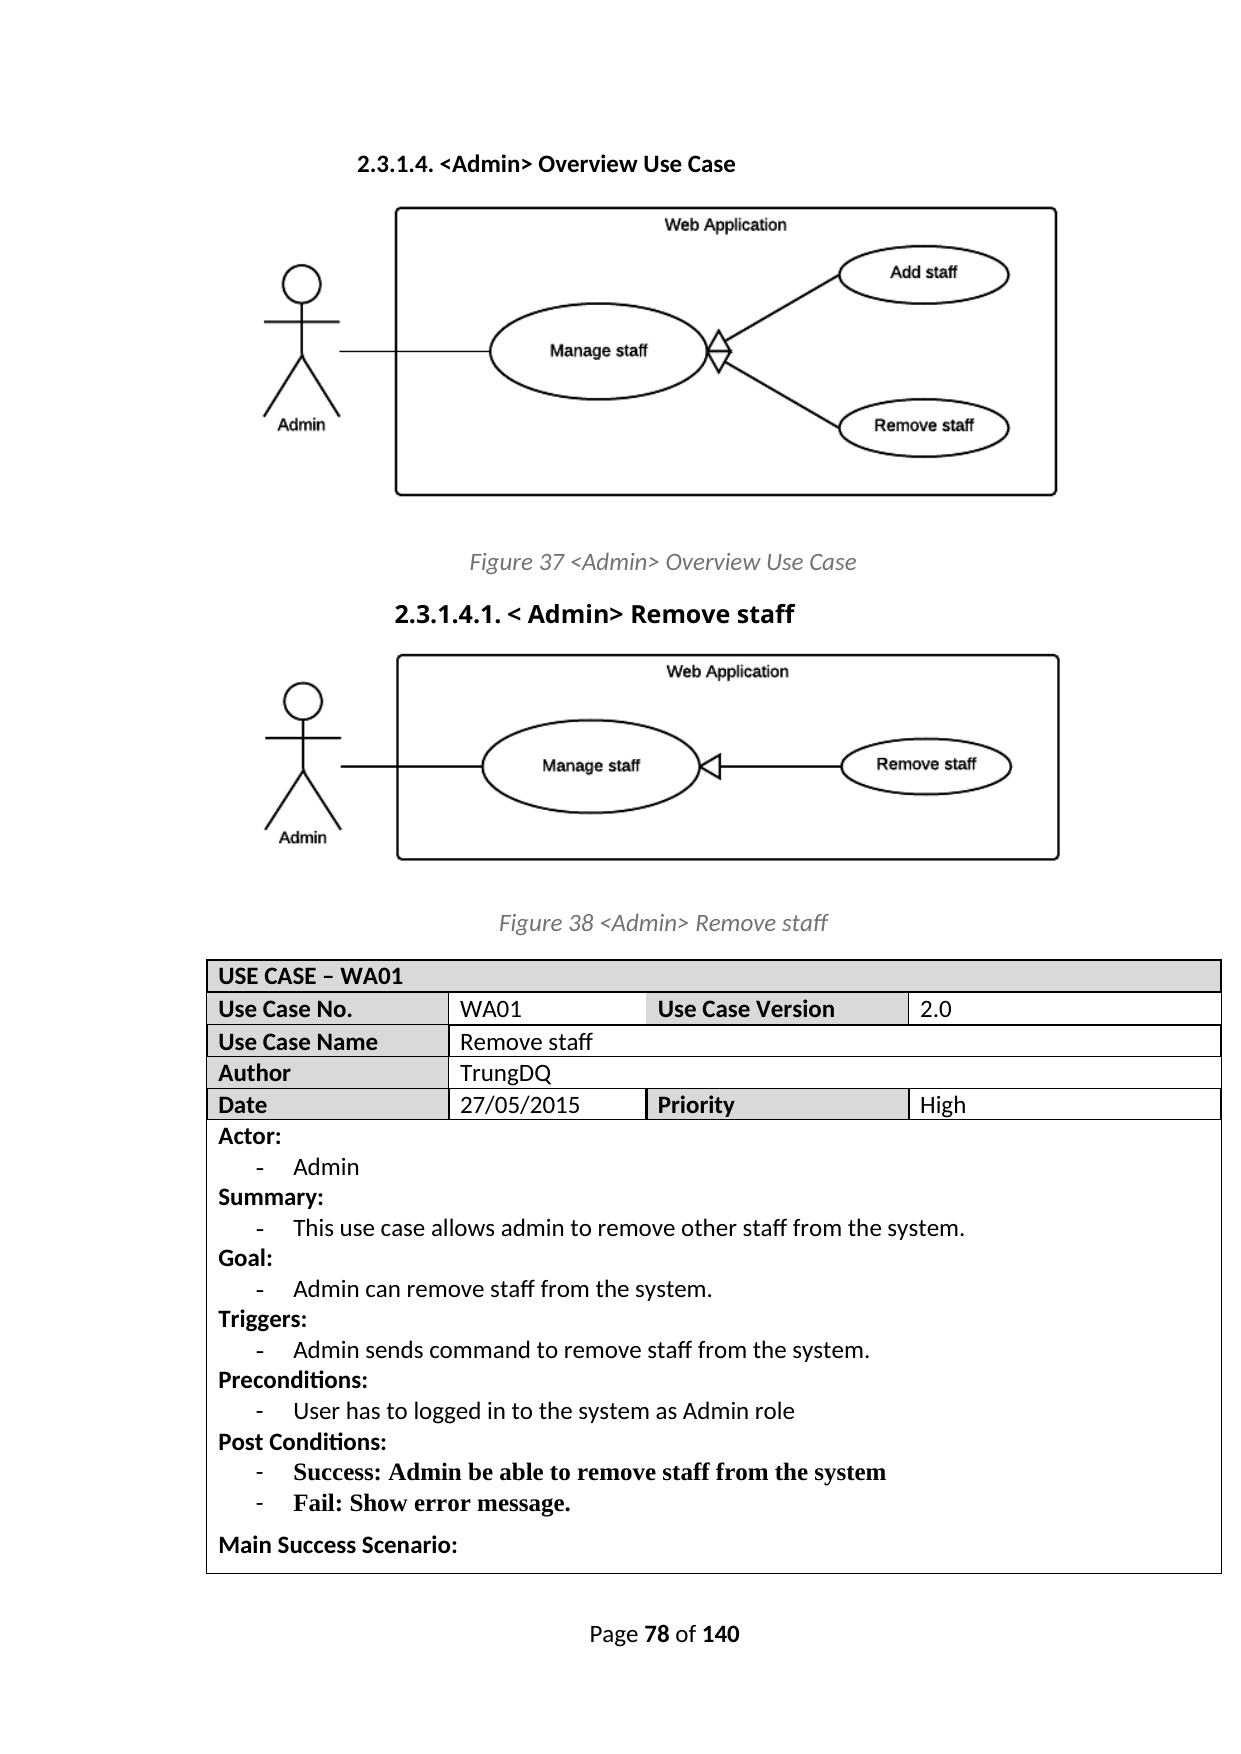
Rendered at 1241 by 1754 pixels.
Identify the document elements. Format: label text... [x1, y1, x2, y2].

table_cell Use Case Name [208, 1025, 448, 1056]
table_cell Priority [648, 1089, 908, 1119]
table_cell Use Case Version [646, 993, 908, 1024]
subtitle < Admin> Remove staff [394, 597, 1122, 631]
table_cell Date [208, 1089, 448, 1119]
table_cell WA01 [449, 993, 646, 1024]
table_cell Author [207, 1057, 448, 1088]
table_cell 27/05/2015 [450, 1089, 645, 1119]
table_cell High [910, 1089, 1220, 1119]
table_cell 2.0 [909, 993, 1221, 1024]
subtitle <Admin> Overview Use Case [357, 148, 1122, 178]
table_cell TrungDQ [449, 1057, 1221, 1088]
picture [244, 180, 1085, 527]
table_cell Remove staff [450, 1026, 1220, 1056]
picture [244, 633, 1085, 888]
table_header USE CASE – WA01 [208, 961, 1220, 991]
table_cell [207, 1120, 1221, 1573]
table_cell Use Case No. [207, 993, 448, 1024]
